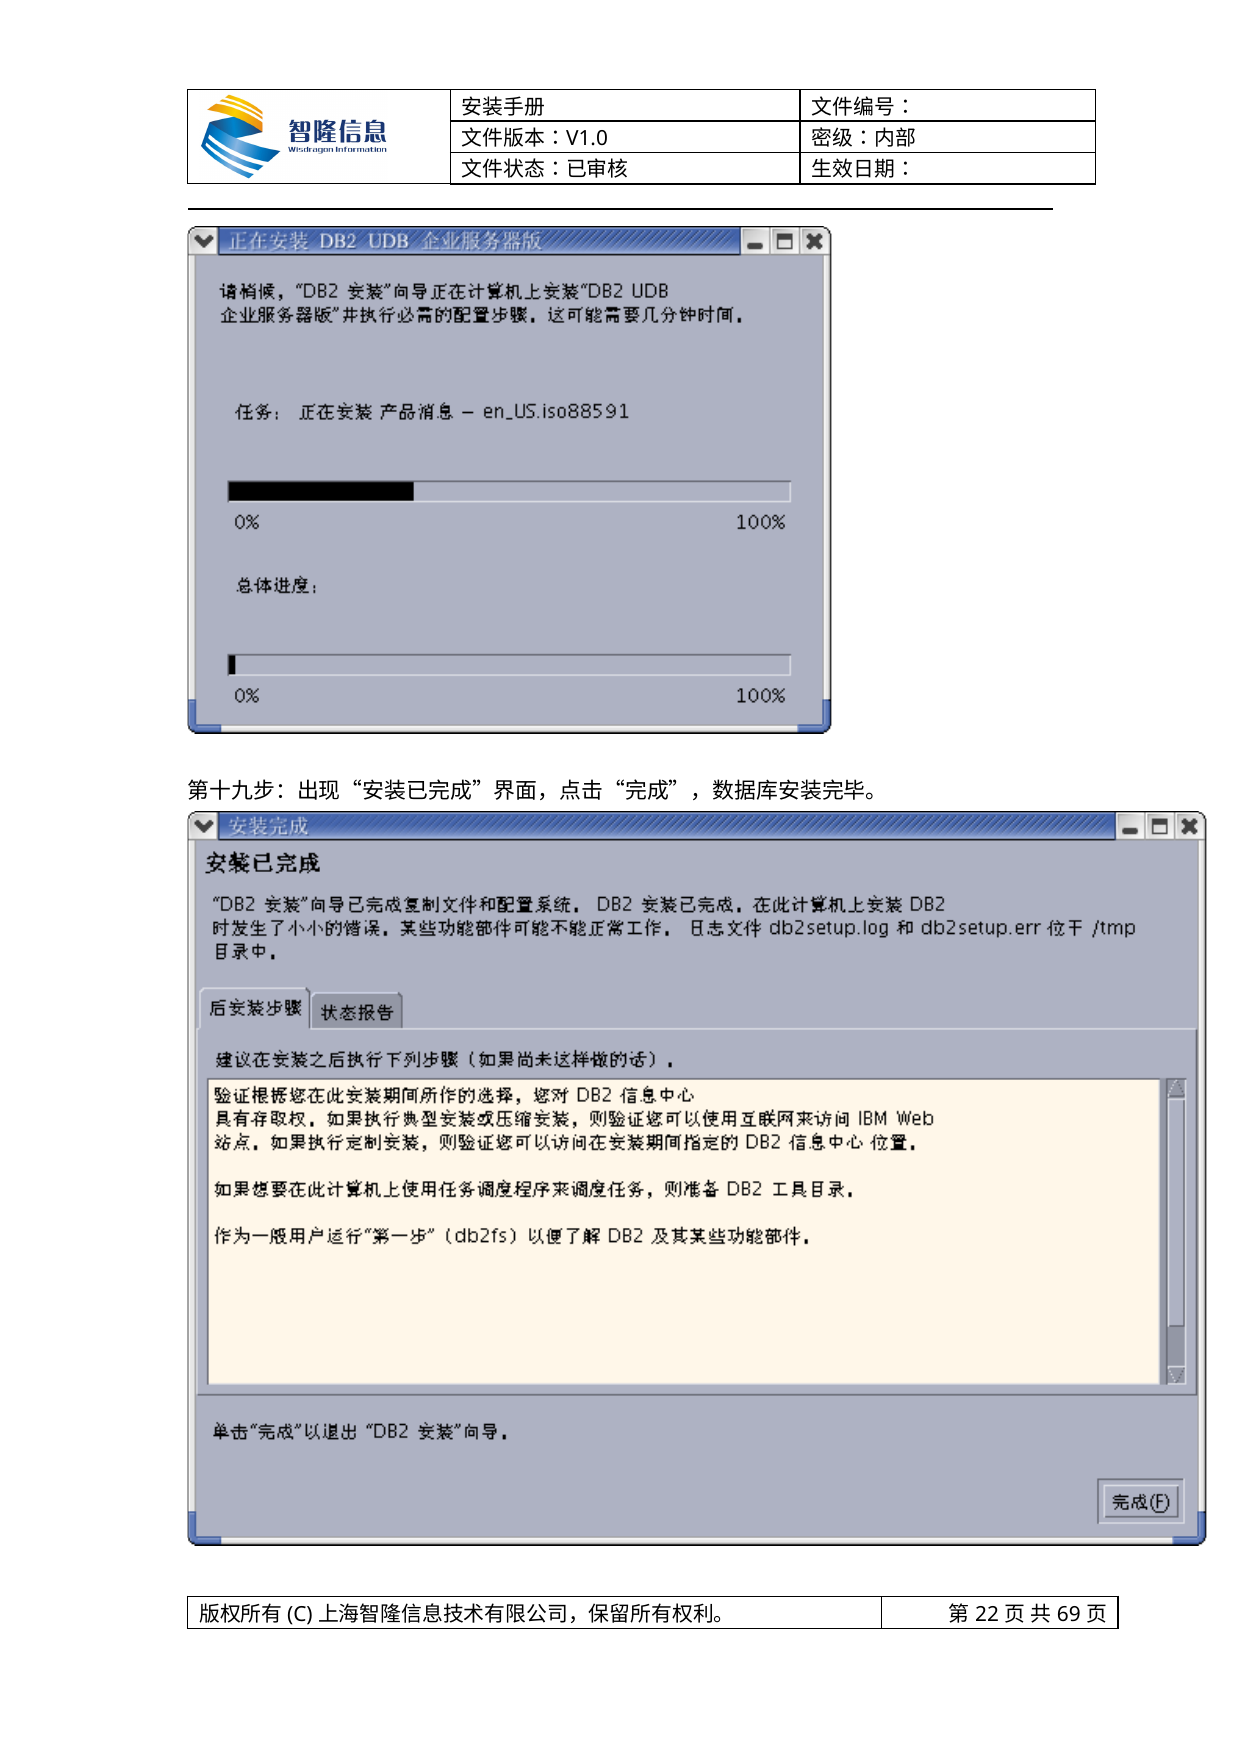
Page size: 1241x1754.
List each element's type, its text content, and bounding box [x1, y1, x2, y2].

picture [187, 226, 832, 734]
picture [198, 90, 388, 183]
picture [187, 811, 1207, 1546]
text 第十九步：出现“安装已完成”界面，点击“完成”，数据库安装完毕。 [187, 773, 1053, 805]
